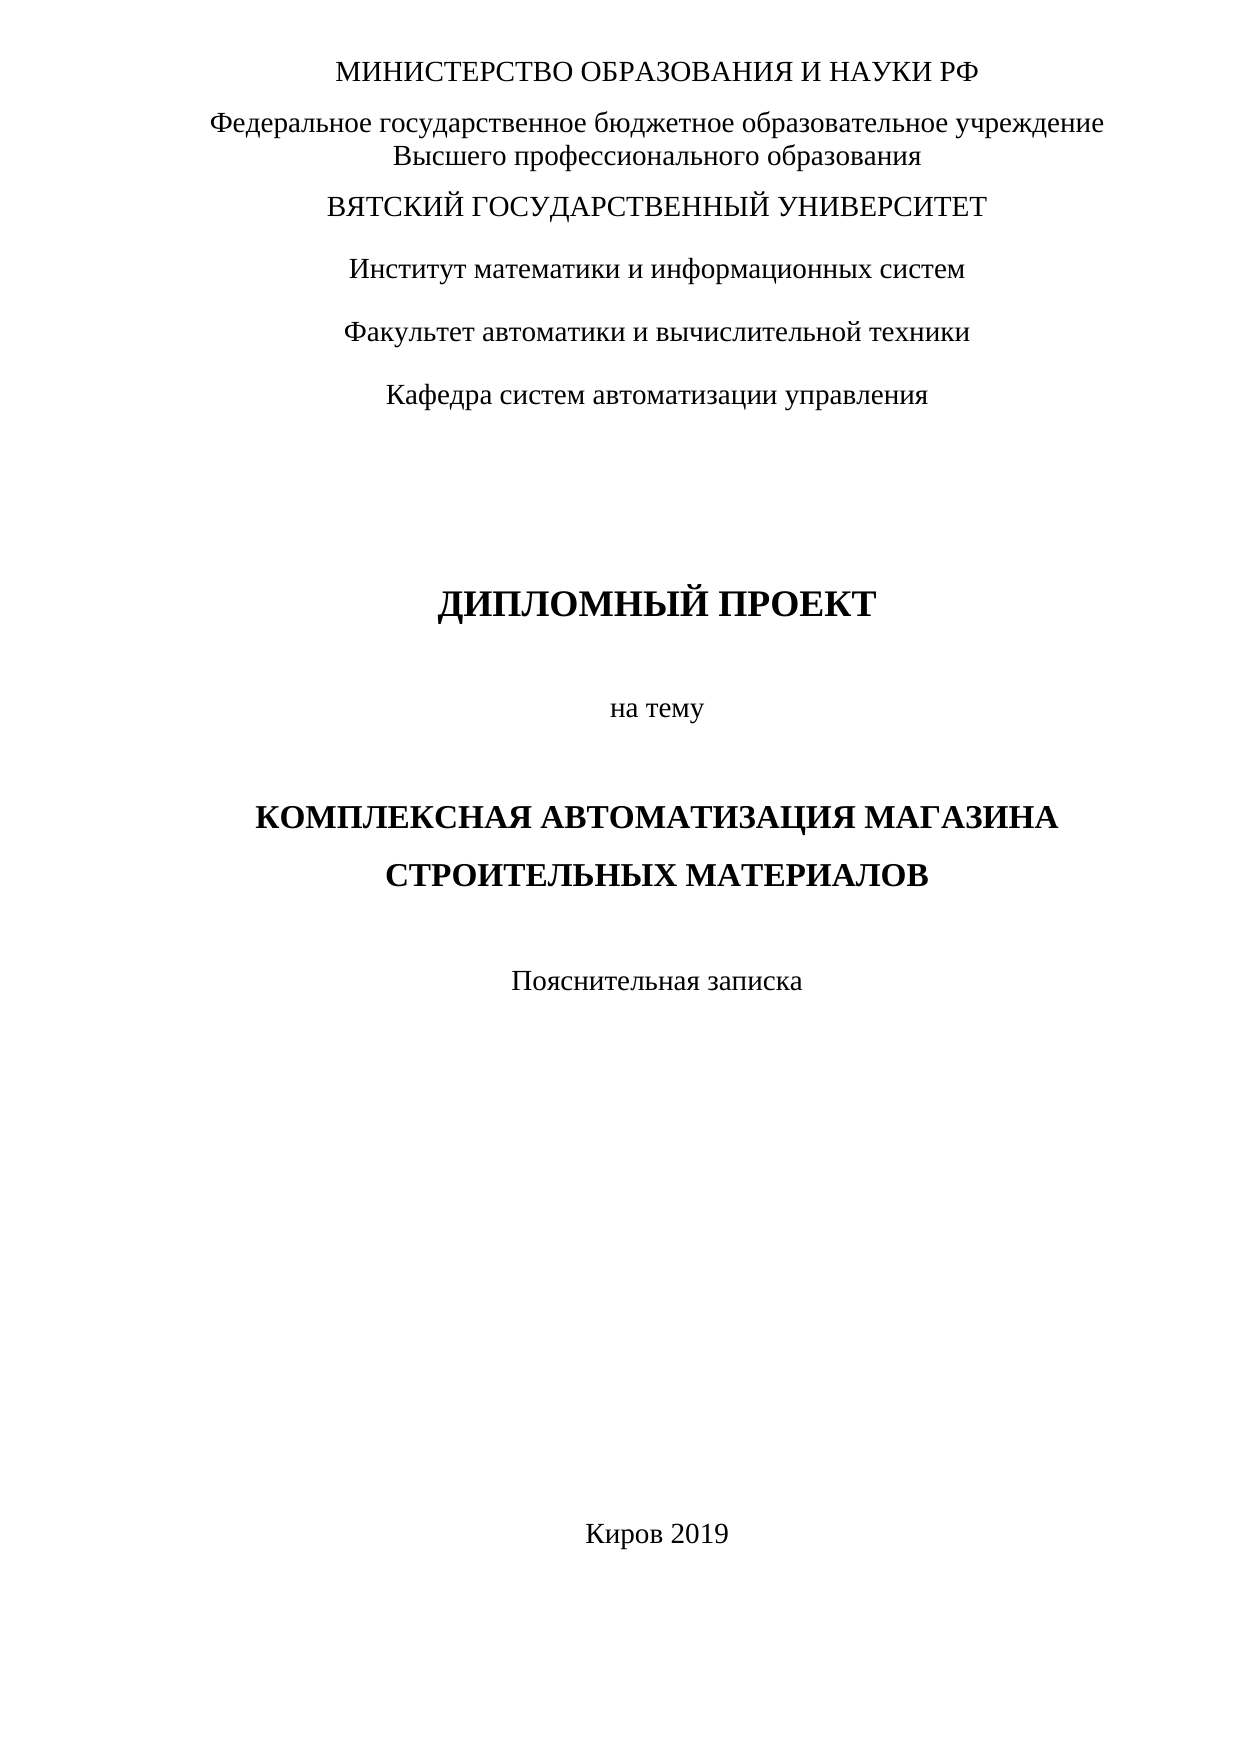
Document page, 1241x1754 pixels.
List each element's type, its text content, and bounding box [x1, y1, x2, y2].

text на тему [162, 690, 1152, 723]
text Кафедра систем автоматизации управления [162, 377, 1152, 411]
text МИНИСТЕРСТВО ОБРАЗОВАНИЯ И НАУКИ РФ [162, 54, 1152, 88]
text Высшего профессионального образования [162, 138, 1152, 172]
text Киров 2019 [162, 1516, 1152, 1550]
text ДИПЛОМНЫЙ ПРОЕКТ [162, 582, 1152, 625]
text Институт математики и информационных систем [162, 252, 1152, 285]
text Факультет автоматики и вычислительной техники [162, 314, 1152, 348]
text Пояснительная записка [162, 963, 1152, 996]
text ВЯТСКИЙ ГОСУДАРСТВЕННЫЙ УНИВЕРСИТЕТ [162, 189, 1152, 222]
text КОМПЛЕКСНАЯ АВТОМАТИЗАЦИЯ МАГАЗИНА СТРОИТЕЛЬНЫХ МАТЕРИАЛОВ [162, 797, 1152, 893]
text Федеральное государственное бюджетное образовательное учреждение [162, 105, 1152, 138]
